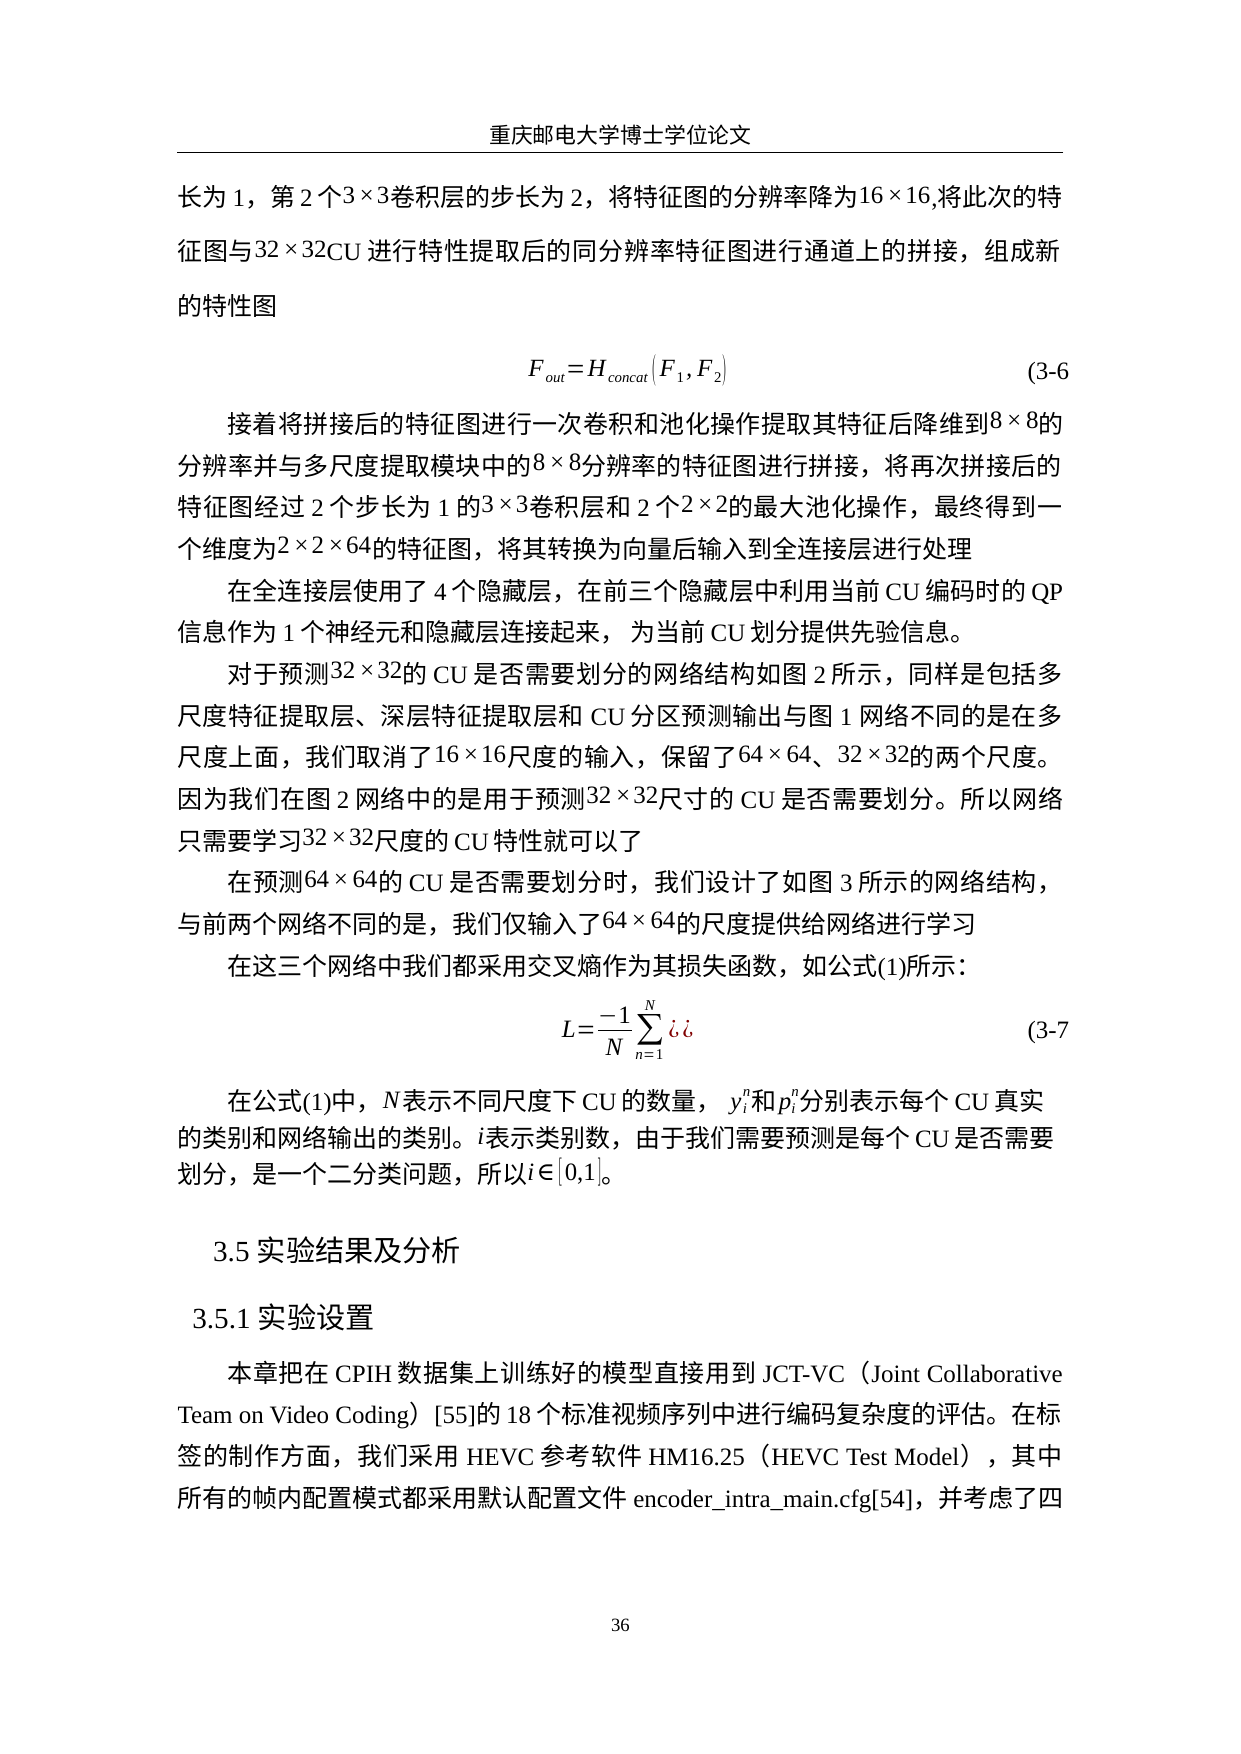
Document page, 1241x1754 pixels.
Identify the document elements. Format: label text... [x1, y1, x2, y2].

subtitle 实验结果及分析 [192, 1228, 1063, 1270]
text 接着将拼接后的特征图进行一次卷积和池化操作提取其特征后降维到的分辨率并与多尺度提取模块中的分辨率的特征图进行拼接，将再次拼接后的特征图经过2个步长为1的卷积层和2个的最大池化操作，最终得到一个维度为的特征图，将其转换为向量后输入到全连接层进行处理 [177, 400, 1063, 567]
text 在这三个网络中我们都采用交叉熵作为其损失函数，如公式(1)所示： [177, 942, 1063, 983]
text 在预测的CU是否需要划分时，我们设计了如图3所示的网络结构，与前两个网络不同的是，我们仅输入了的尺度提供给网络进行学习 [177, 858, 1063, 942]
text 在全连接层使用了4个隐藏层，在前三个隐藏层中利用当前CU编码时的QP信息作为1个神经元和隐藏层连接起来， 为当前CU划分提供先验信息。 [177, 567, 1063, 650]
text (3-6) [177, 353, 1063, 387]
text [177, 177, 1063, 322]
text 在公式(1)中，表示不同尺度下CU的数量， 和分别表示每个CU真实的类别和网络输出的类别。表示类别数，由于我们需要预测是每个CU是否需要划分，是一个二分类问题，所以。 [177, 1082, 1063, 1191]
text (3-7) [177, 996, 1063, 1063]
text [177, 1349, 1063, 1516]
subtitle 实验设置 [192, 1295, 1063, 1336]
text 对于预测的CU是否需要划分的网络结构如图2所示，同样是包括多尺度特征提取层、深层特征提取层和CU分区预测输出与图1 网络不同的是在多尺度上面，我们取消了尺度的输入，保留了、的两个尺度。因为我们在图2网络中的是用于预测尺寸的CU是否需要划分。所以网络只需要学习尺度的CU特性就可以了 [177, 650, 1063, 858]
